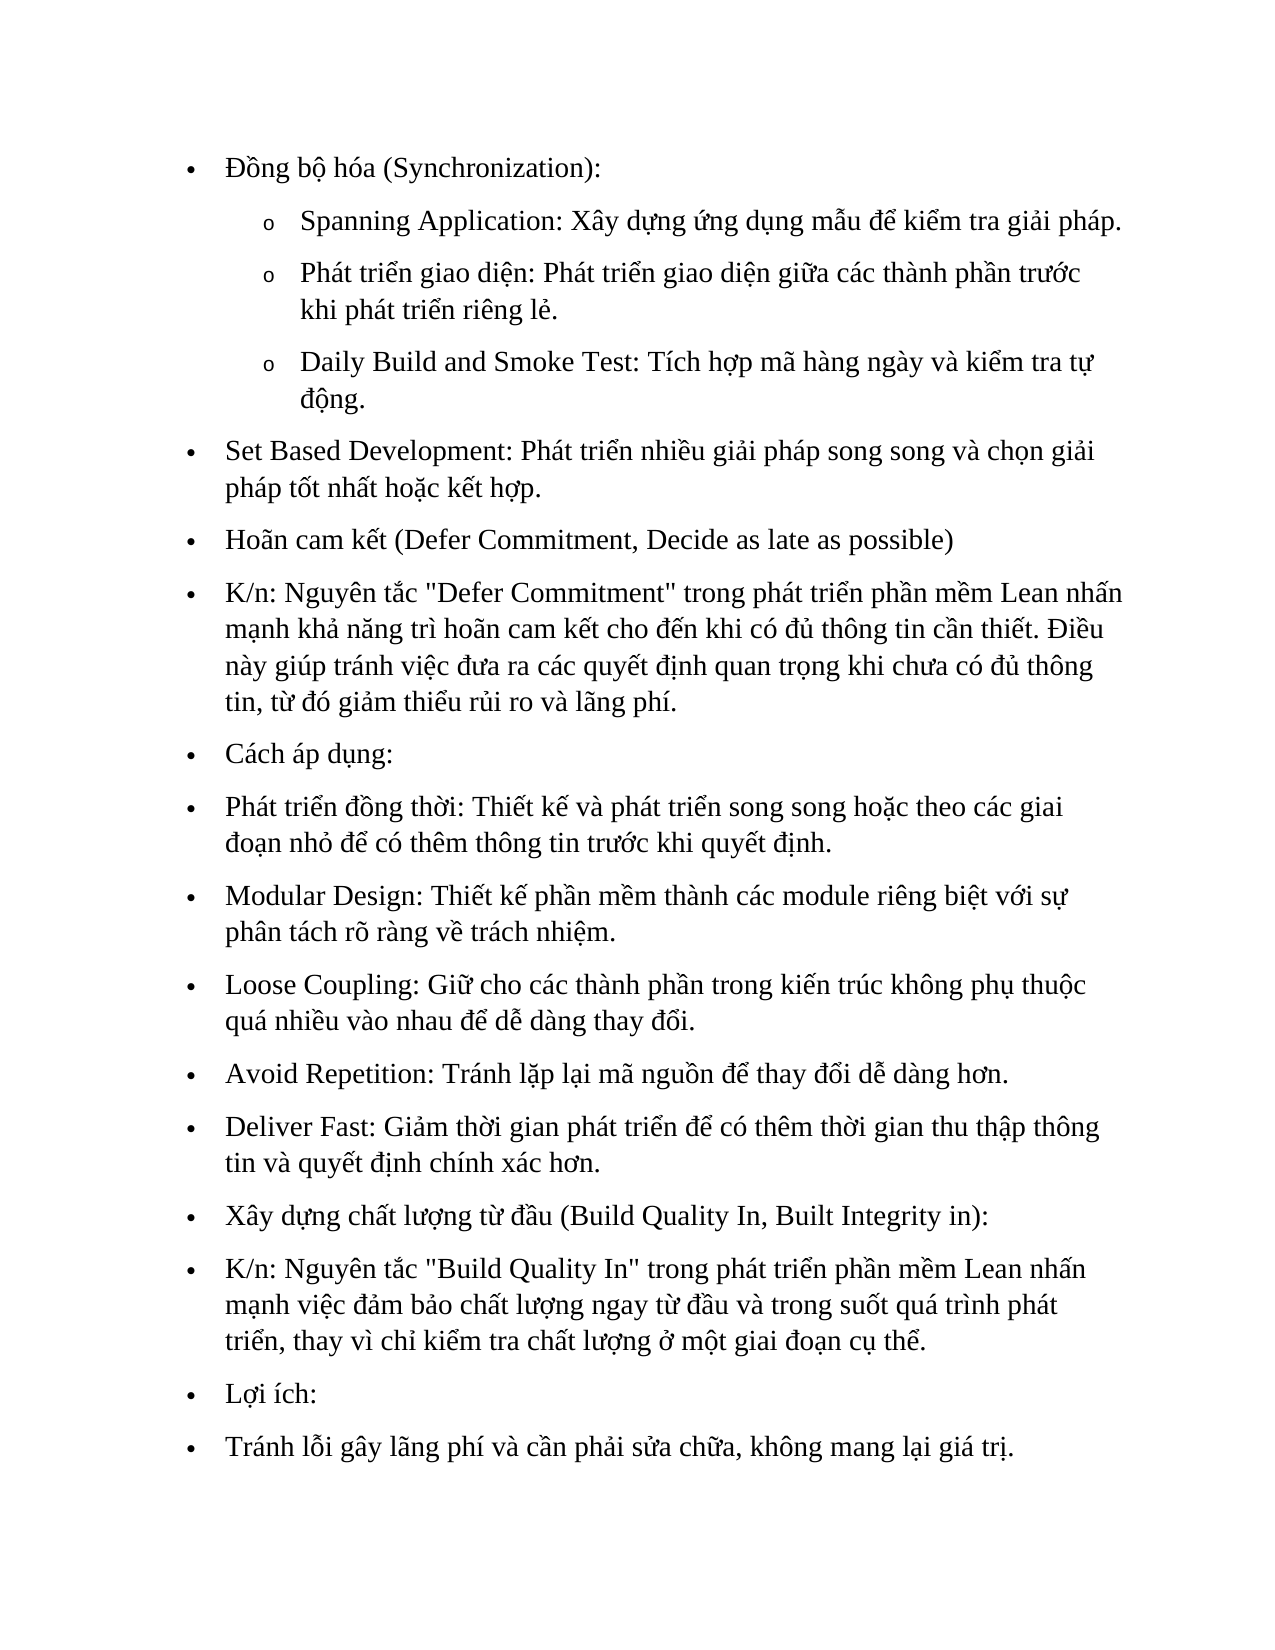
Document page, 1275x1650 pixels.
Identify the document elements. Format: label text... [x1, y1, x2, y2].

list Phát triển đồng thời: Thiết kế và phát triển song song hoặc theo các giai đoạn nhỏ để có thêm thông tin trước khi quyết định. [187, 789, 1125, 859]
list Spanning Application: Xây dựng ứng dụng mẫu để kiểm tra giải pháp. [262, 203, 1125, 236]
list Đồng bộ hóa (Synchronization): [187, 150, 1125, 183]
list Lợi ích: [187, 1376, 1125, 1409]
list Xây dựng chất lượng từ đầu (Build Quality In, Built Integrity in): [187, 1198, 1125, 1232]
list Daily Build and Smoke Test: Tích hợp mã hàng ngày và kiểm tra tự động. [262, 344, 1125, 414]
list Hoãn cam kết (Defer Commitment, Decide as late as possible) [187, 522, 1125, 556]
list Cách áp dụng: [187, 737, 1125, 770]
list Loose Coupling: Giữ cho các thành phần trong kiến trúc không phụ thuộc quá nhiều vào nhau để dễ dàng thay đổi. [187, 967, 1125, 1037]
list K/n: Nguyên tắc "Defer Commitment" trong phát triển phần mềm Lean nhấn mạnh khả năng trì hoãn cam kết cho đến khi có đủ thông tin cần thiết. Điều này giúp tránh việc đưa ra các quyết định quan trọng khi chưa có đủ thông tin, từ đó giảm thiểu rủi ro và lãng phí. [187, 575, 1125, 717]
list Modular Design: Thiết kế phần mềm thành các module riêng biệt với sự phân tách rõ ràng về trách nhiệm. [187, 878, 1125, 948]
list Phát triển giao diện: Phát triển giao diện giữa các thành phần trước khi phát triển riêng lẻ. [262, 256, 1125, 325]
list K/n: Nguyên tắc "Build Quality In" trong phát triển phần mềm Lean nhấn mạnh việc đảm bảo chất lượng ngay từ đầu và trong suốt quá trình phát triển, thay vì chỉ kiểm tra chất lượng ở một giai đoạn cụ thể. [187, 1251, 1125, 1357]
list Avoid Repetition: Tránh lặp lại mã nguồn để thay đổi dễ dàng hơn. [187, 1056, 1125, 1090]
list Tránh lỗi gây lãng phí và cần phải sửa chữa, không mang lại giá trị. [187, 1429, 1125, 1462]
list Deliver Fast: Giảm thời gian phát triển để có thêm thời gian thu thập thông tin và quyết định chính xác hơn. [187, 1109, 1125, 1179]
list Set Based Development: Phát triển nhiều giải pháp song song và chọn giải pháp tốt nhất hoặc kết hợp. [187, 433, 1125, 503]
